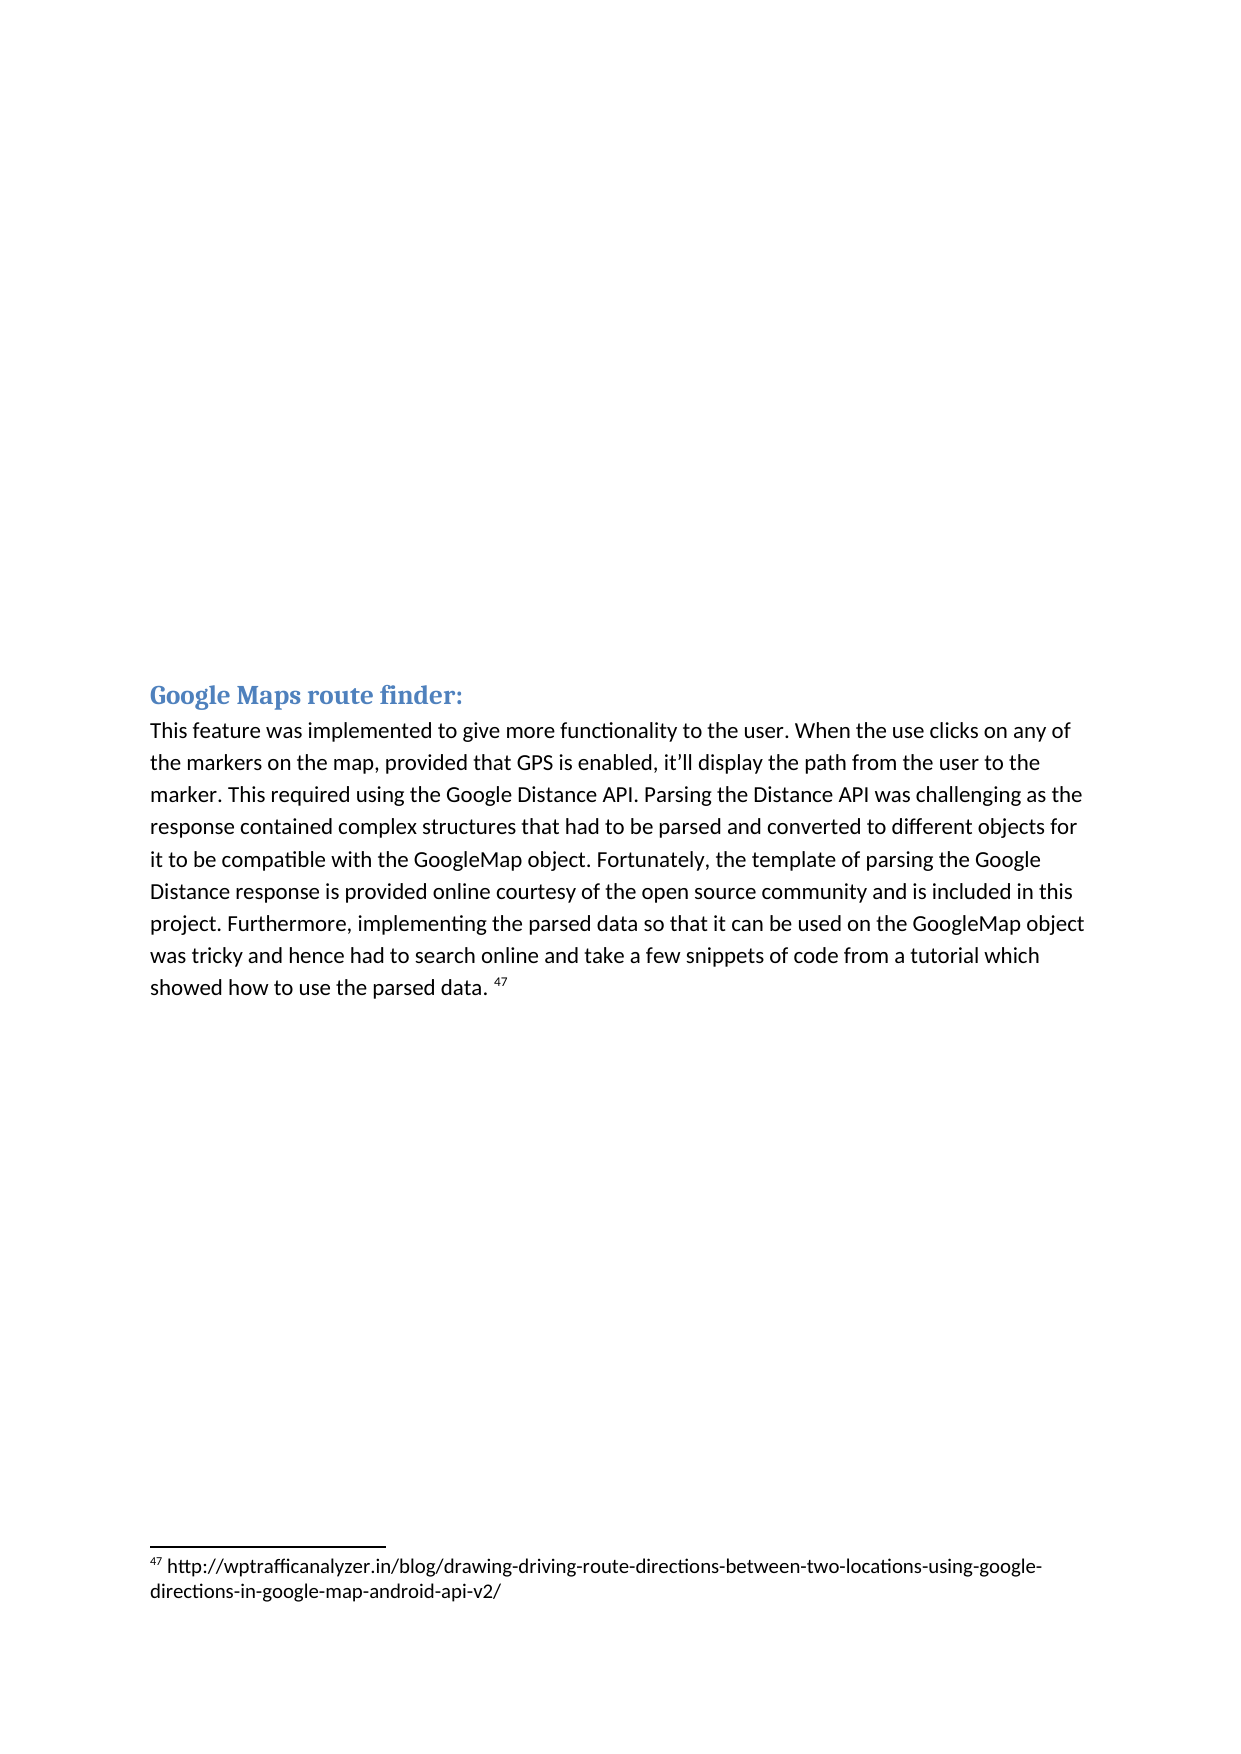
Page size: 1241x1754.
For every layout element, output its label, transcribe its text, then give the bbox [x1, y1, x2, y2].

text This feature was implemented to give more functionality to the user. When the use clicks on any of the markers on the map, provided that GPS is enabled, it’ll display the path from the user to the marker. This required using the Google Distance API. Parsing the Distance API was challenging as the response contained complex structures that had to be parsed and converted to different objects for it to be compatible with the GoogleMap object. Fortunately, the template of parsing the Google Distance response is provided online courtesy of the open source community and is included in this project. Furthermore, implementing the parsed data so that it can be used on the GoogleMap object was tricky and hence had to search online and take a few snippets of code from a tutorial which showed how to use the parsed data. [150, 716, 1090, 1001]
subtitle Google Maps route finder: [150, 680, 1090, 711]
